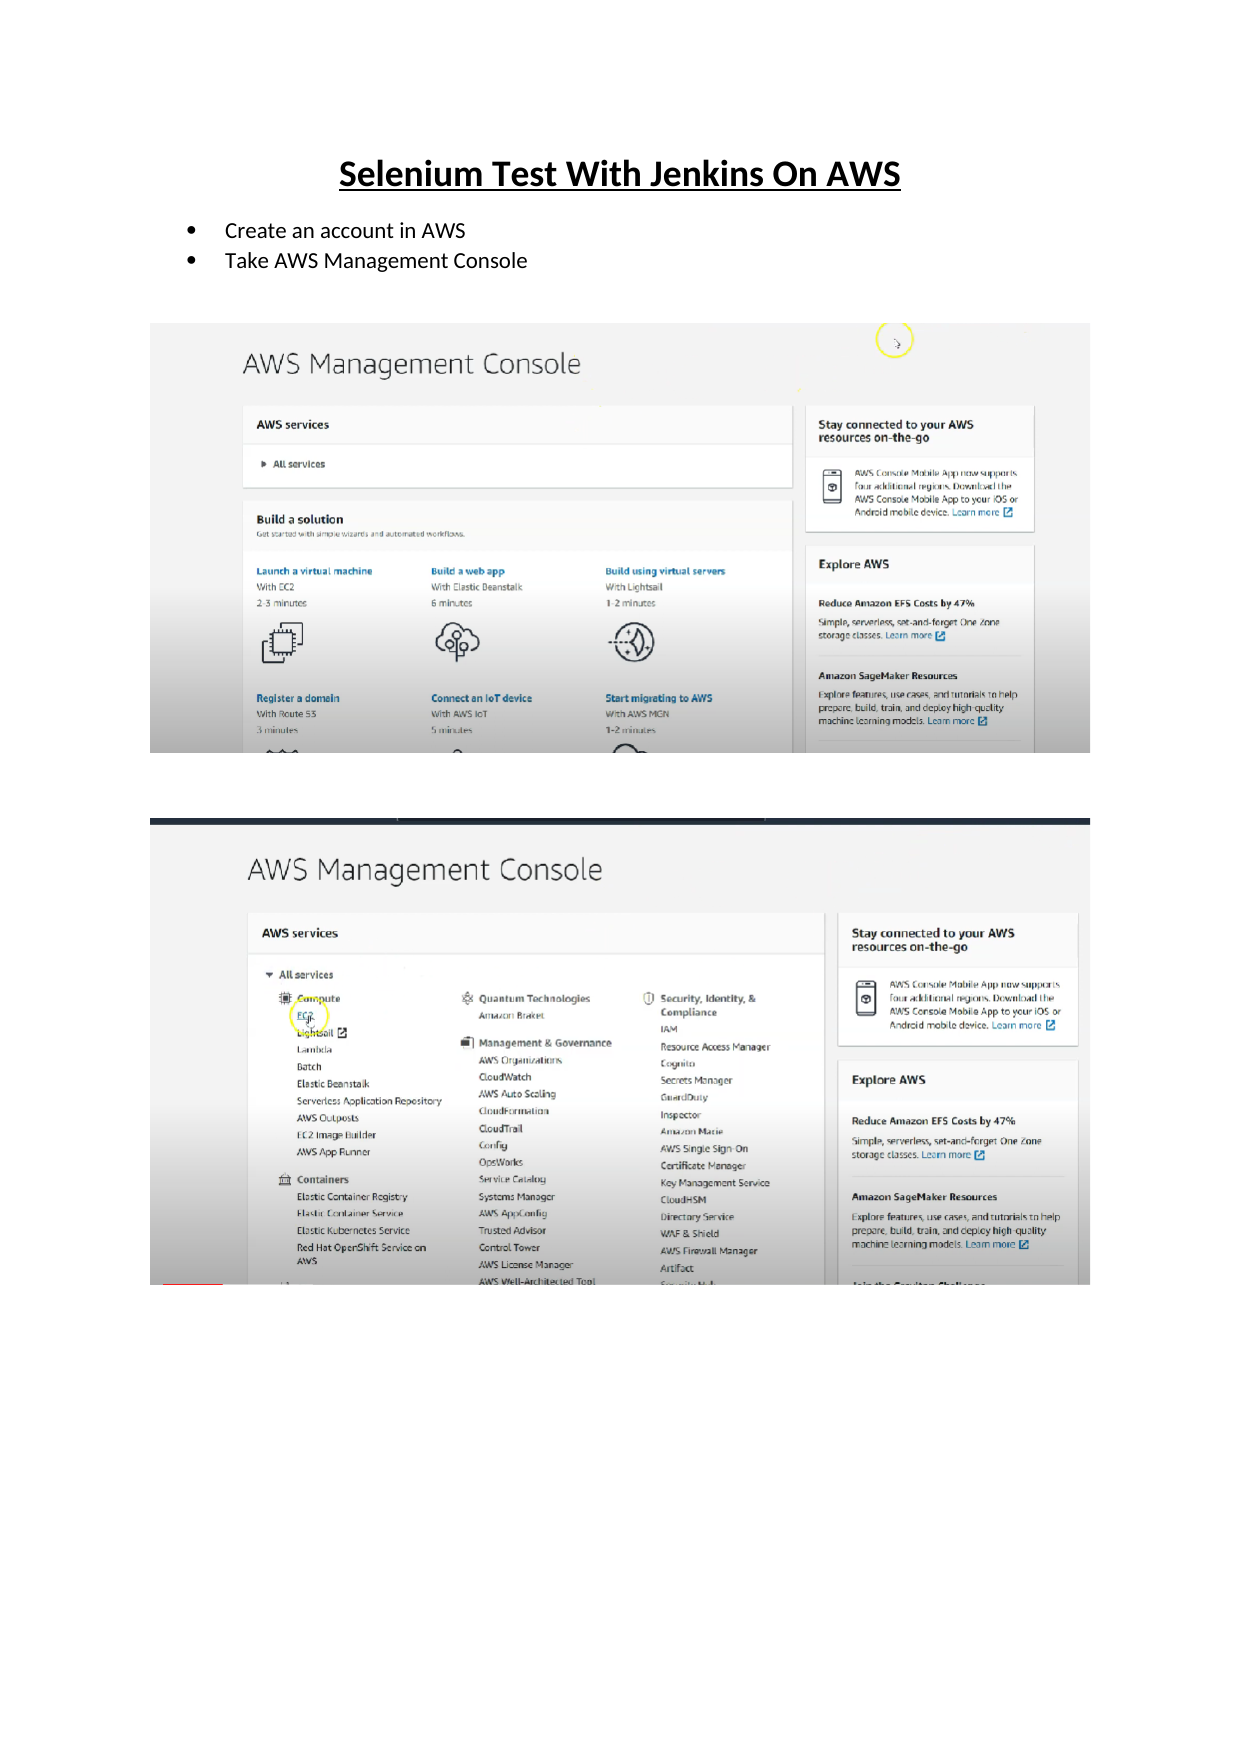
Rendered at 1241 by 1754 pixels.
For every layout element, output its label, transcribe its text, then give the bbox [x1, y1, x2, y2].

picture [150, 323, 1091, 753]
text Selenium Test With Jenkins On AWS [150, 150, 1090, 196]
list Create an account in AWS [187, 216, 1090, 244]
picture [150, 818, 1091, 1285]
list Take AWS Management Console [187, 246, 1090, 274]
